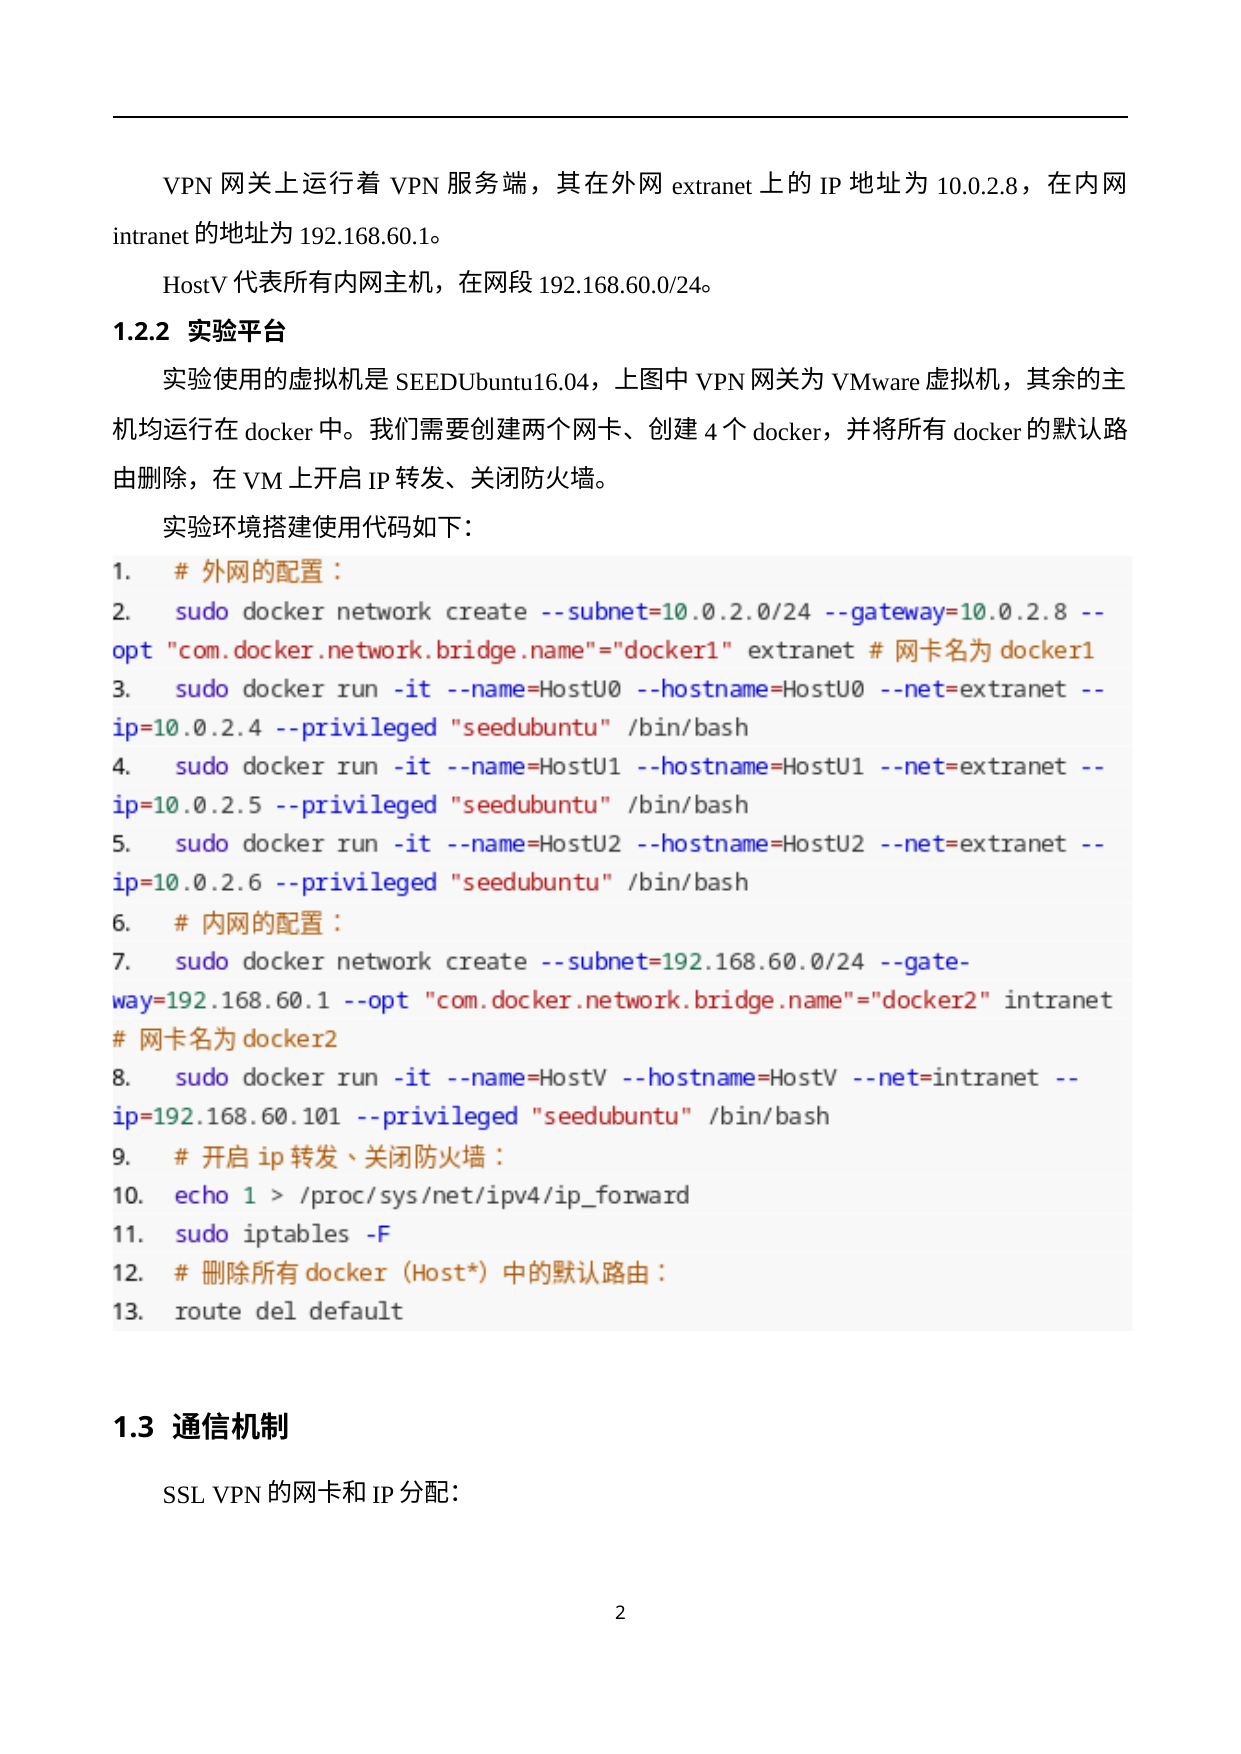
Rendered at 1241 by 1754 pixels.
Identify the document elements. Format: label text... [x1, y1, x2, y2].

text 实验环境搭建使用代码如下： [112, 504, 1128, 544]
text 通信机制 [112, 1366, 1128, 1446]
text 实验使用的虚拟机是SEEDUbuntu16.04，上图中VPN网关为VMware虚拟机，其余的主机均运行在docker中。我们需要创建两个网卡、创建4个docker，并将所有docker的默认路由删除，在VM上开启IP转发、关闭防火墙。 [112, 356, 1128, 495]
text SSL VPN的网卡和IP分配： [112, 1469, 1128, 1508]
text HostV代表所有内网主机，在网段192.168.60.0/24。 [112, 259, 1128, 298]
text VPN网关上运行着VPN服务端，其在外网extranet上的IP地址为10.0.2.8，在内网intranet的地址为192.168.60.1。 [112, 160, 1128, 250]
text 实验平台 [112, 307, 1128, 347]
